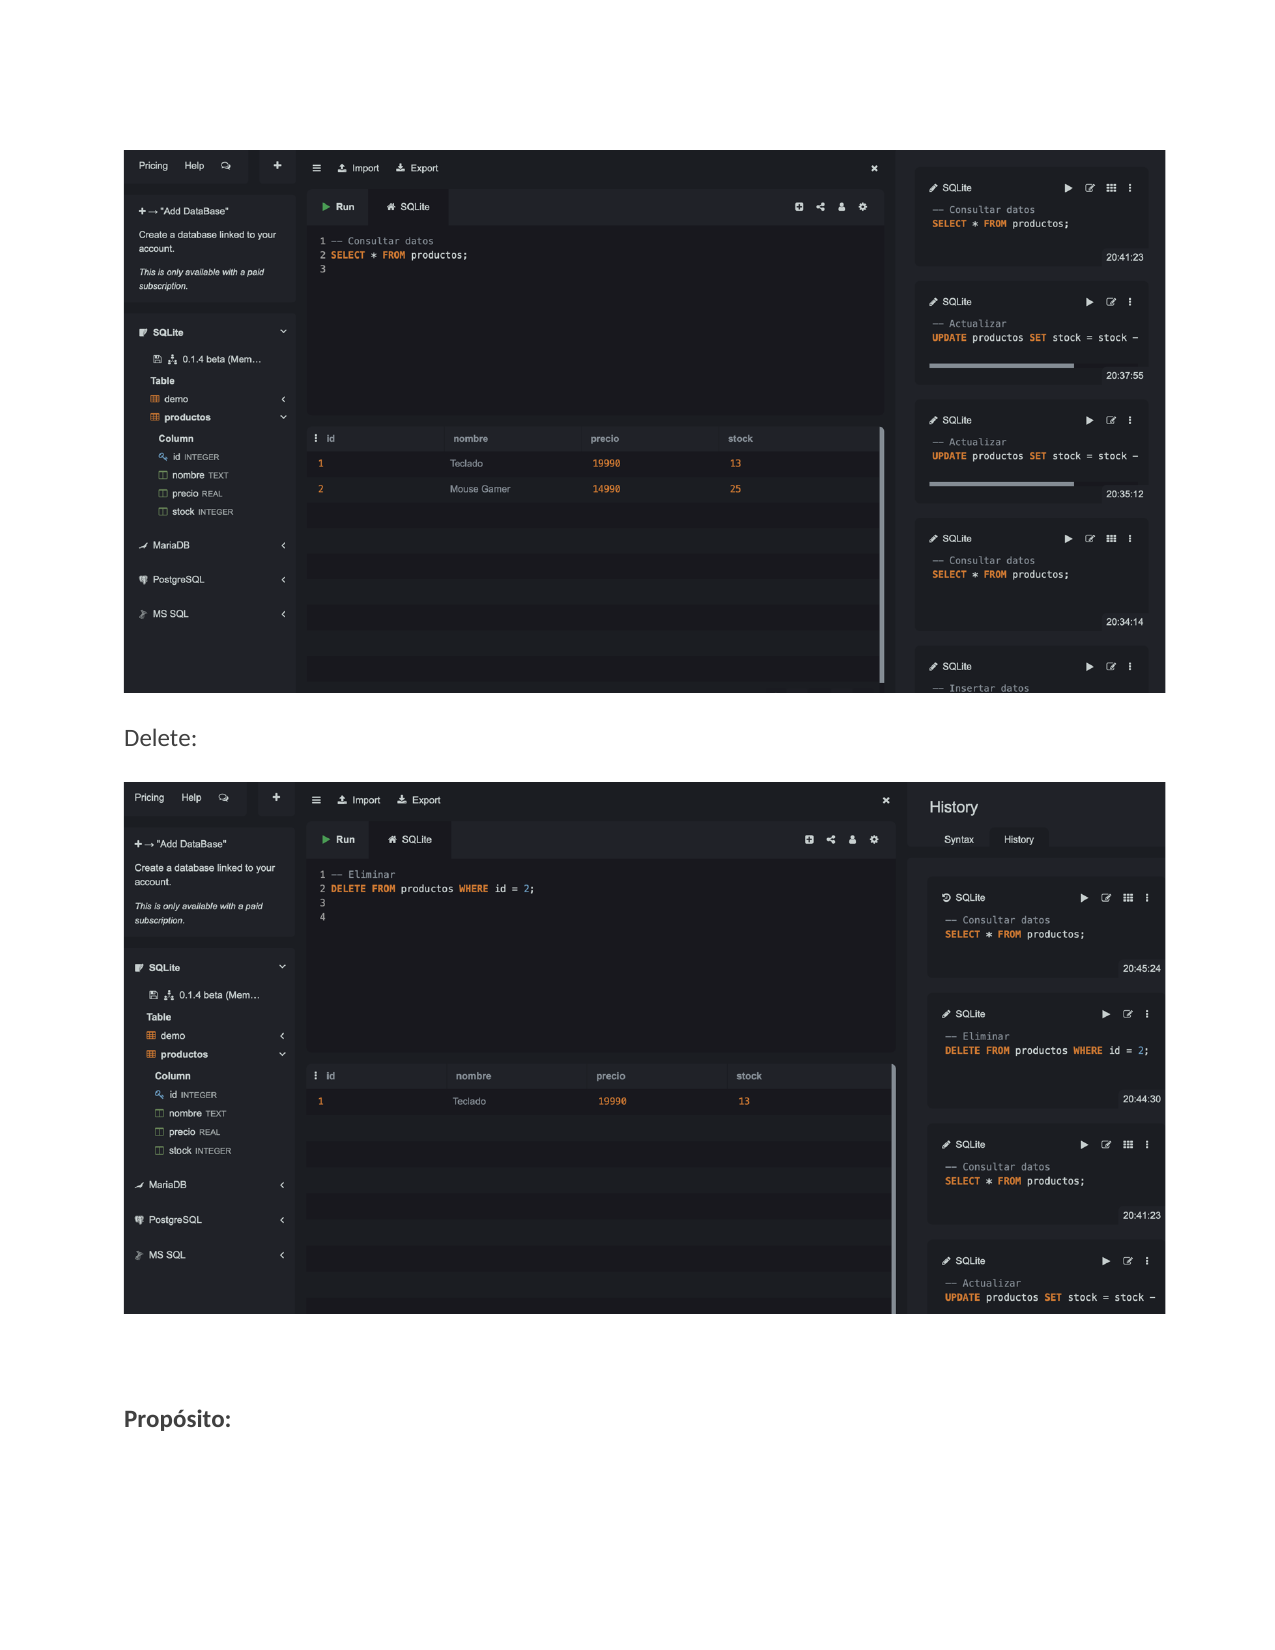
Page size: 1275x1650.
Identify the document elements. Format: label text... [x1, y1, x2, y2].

picture [123, 782, 1166, 1314]
picture [123, 150, 1166, 693]
text Delete: [124, 722, 1166, 753]
text Propósito: [124, 1403, 1166, 1434]
